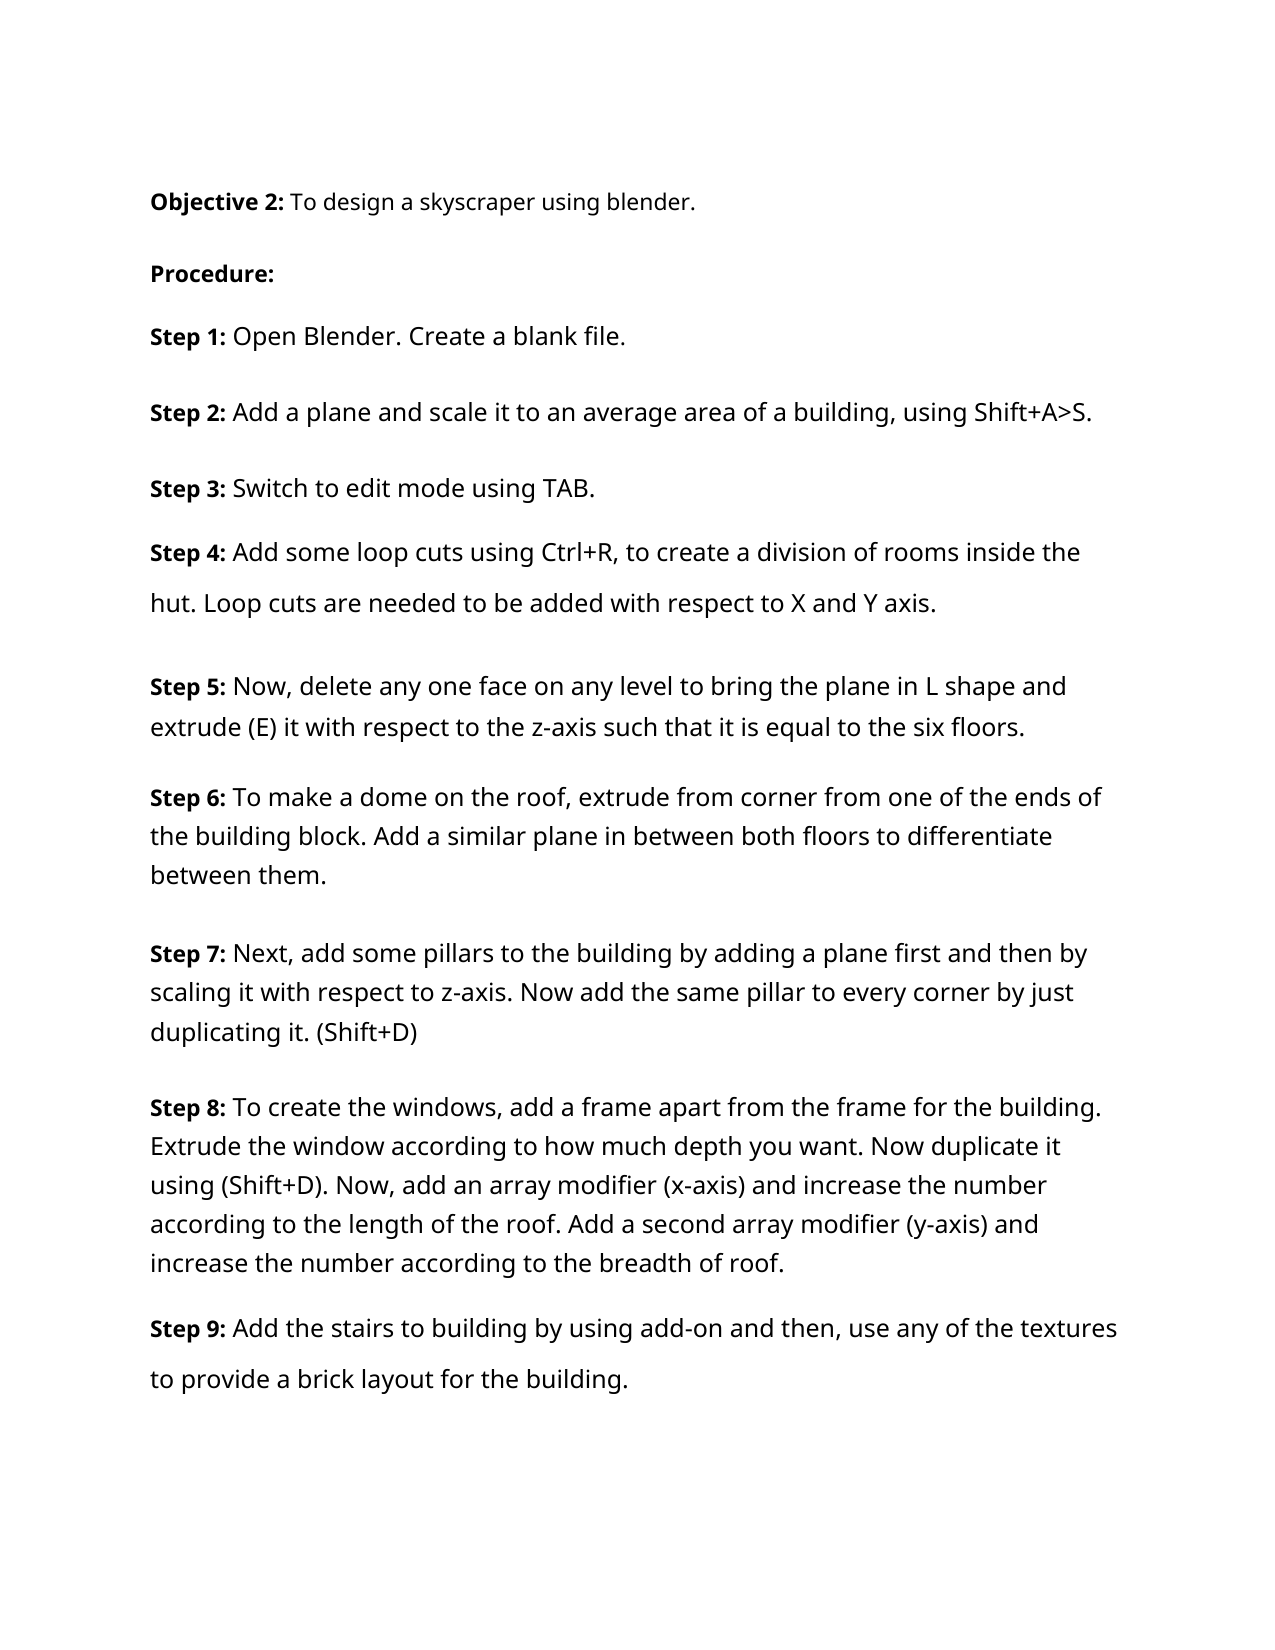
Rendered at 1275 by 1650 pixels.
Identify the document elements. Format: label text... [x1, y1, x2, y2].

text Step 3: Switch to edit mode using TAB. [150, 471, 1125, 505]
text Procedure: [150, 258, 1125, 289]
text Step 4: Add some loop cuts using Ctrl+R, to create a division of rooms inside the hut. Loop cuts are needed to be added with respect to X and Y axis. [150, 535, 1125, 620]
text Step 5: Now, delete any one face on any level to bring the plane in L shape and extrude (E) it with respect to the z-axis such that it is equal to the six floors. [150, 662, 1125, 743]
text Objective 2: To design a skyscraper using blender. [150, 186, 1125, 217]
text Step 1: Open Blender. Create a blank file. [150, 319, 1125, 353]
text Step 2: Add a plane and scale it to an average area of a building, using Shift+A>S. [150, 395, 1125, 429]
text Step 7: Next, add some pillars to the building by adding a plane first and then by scaling it with respect to z-axis. Now add the same pillar to every corner by just duplicating it. (Shift+D) [150, 936, 1125, 1048]
text Step 6: To make a dome on the roof, extrude from corner from one of the ends of the building block. Add a similar plane in between both floors to differentiate between them. [150, 779, 1125, 892]
text Step 9: Add the stairs to building by using add-on and then, use any of the textures to provide a brick layout for the building. [150, 1310, 1125, 1395]
text Step 8: To create the windows, add a frame apart from the frame for the building. Extrude the window according to how much depth you want. Now duplicate it using (Shift+D). Now, add an array modifier (x-axis) and increase the number according to the length of the roof. Add a second array modifier (y-axis) and increase the number according to the breadth of roof. [150, 1089, 1125, 1280]
